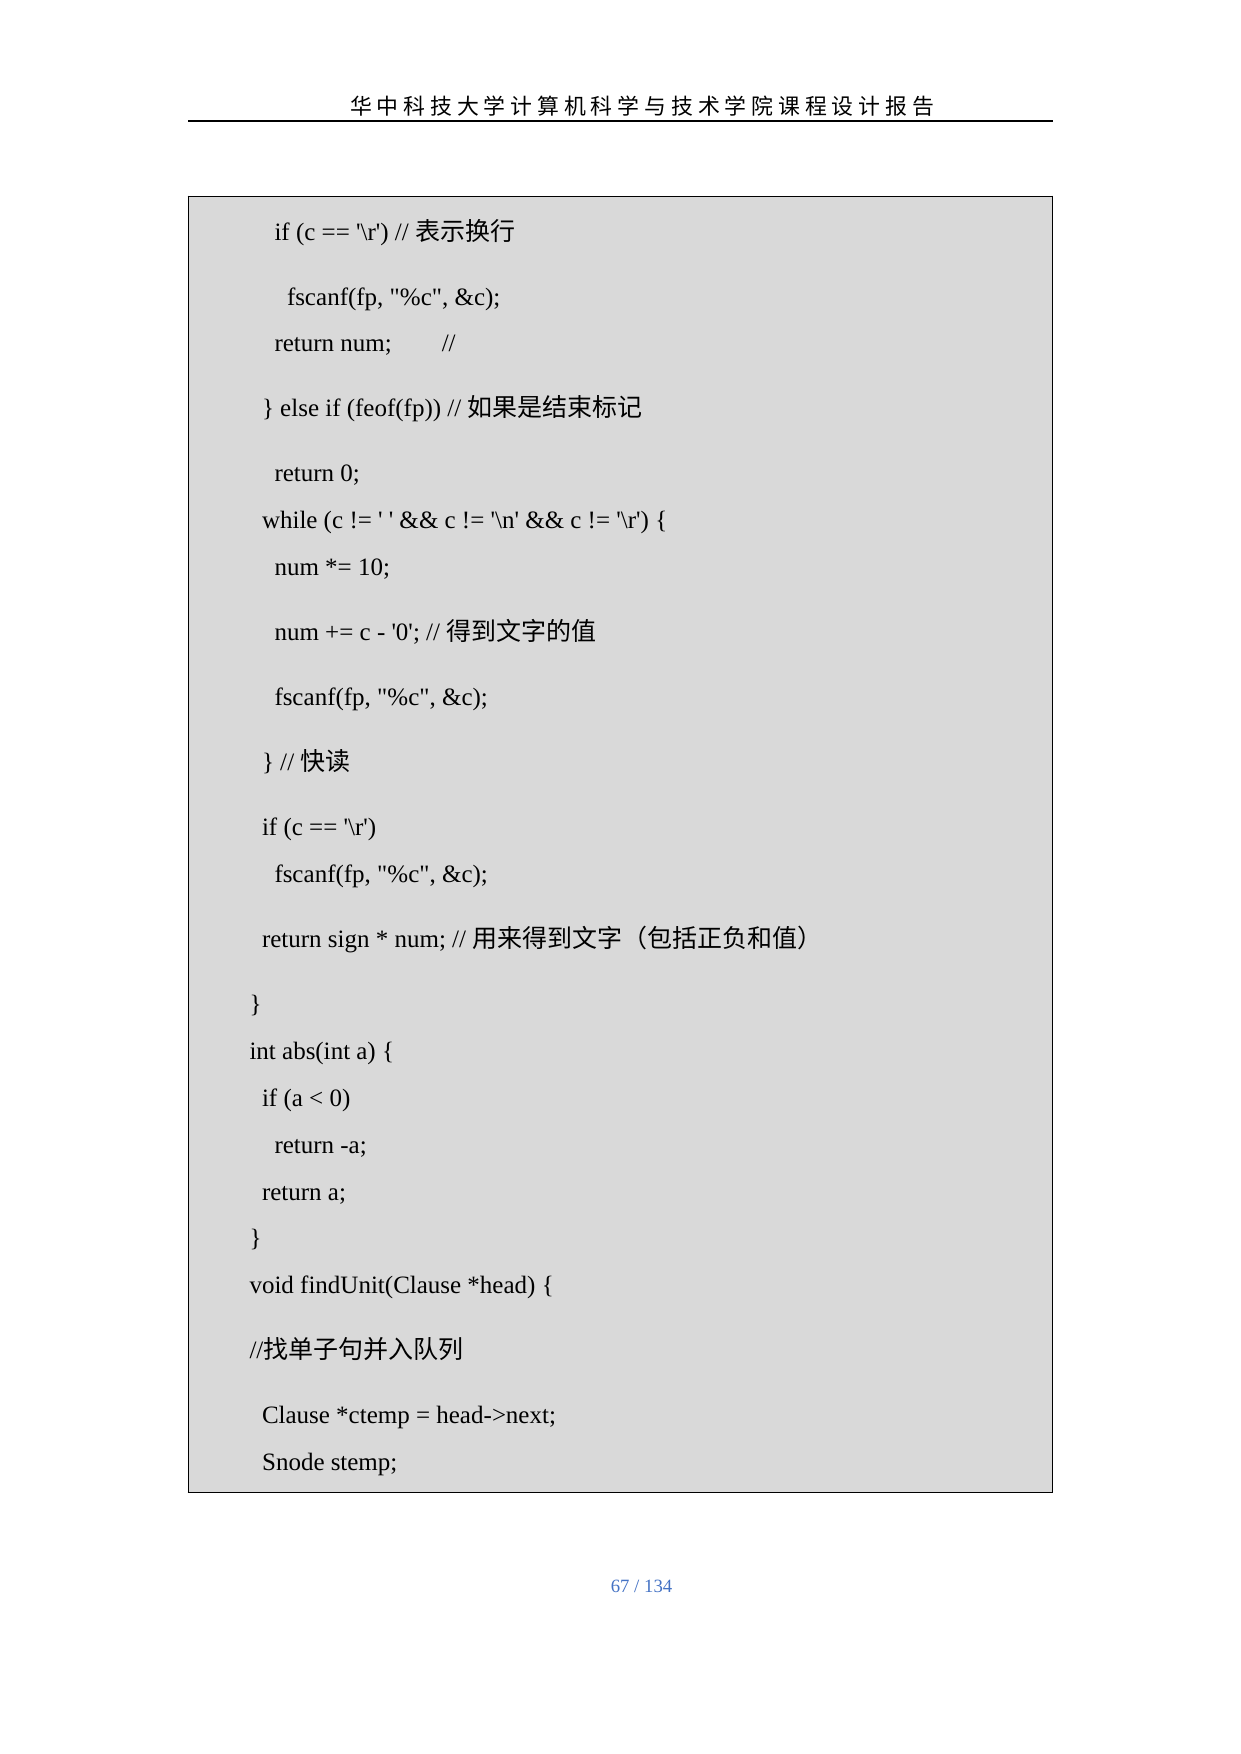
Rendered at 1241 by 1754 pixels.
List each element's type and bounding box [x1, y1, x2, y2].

table_header [189, 197, 1052, 1492]
